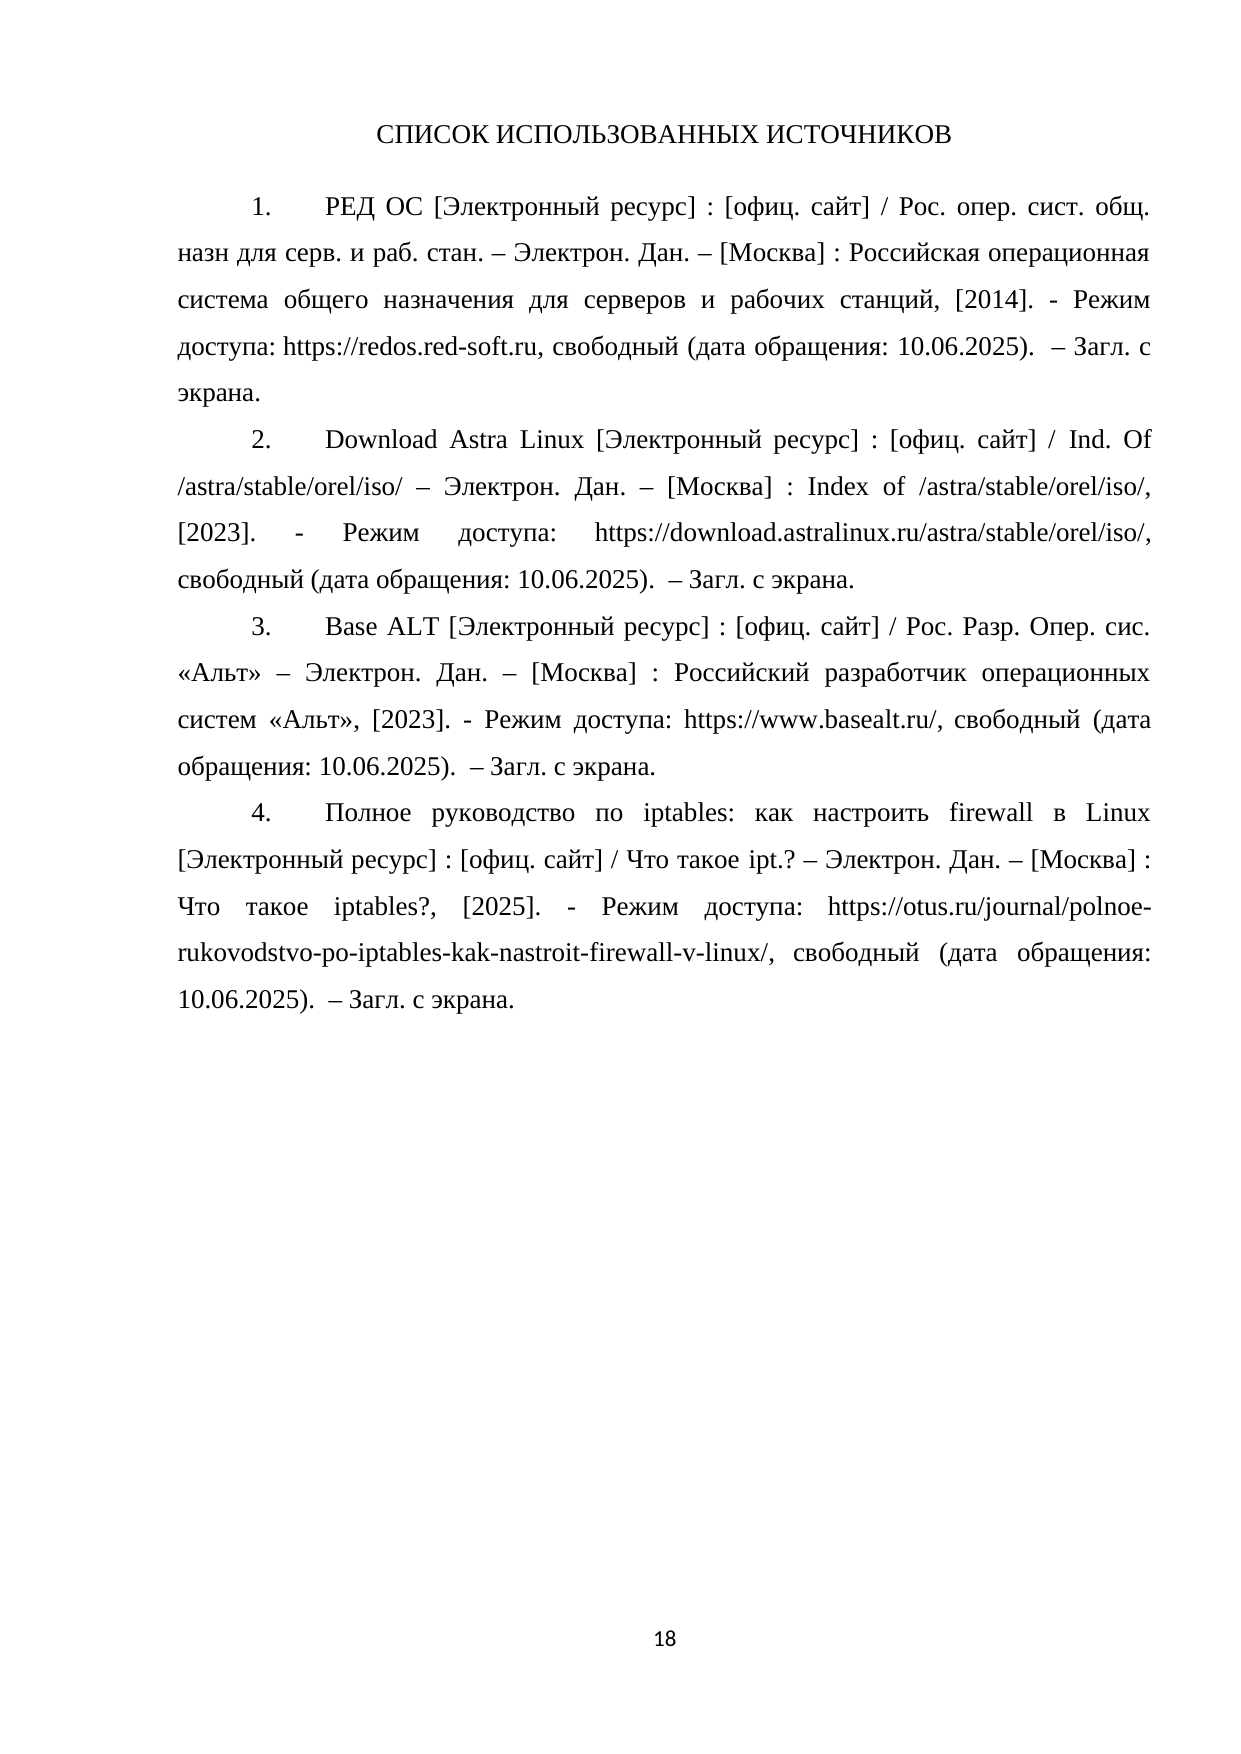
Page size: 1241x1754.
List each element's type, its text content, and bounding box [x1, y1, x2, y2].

list Download Astra Linux [Электронный ресурс] : [офиц. сайт] / Ind. Of /astra/stable/orel/iso/ – Электрон. Дан. – [Москва] : Index of /astra/stable/orel/iso/, [2023]. - Режим доступа: https://download.astralinux.ru/astra/stable/orel/iso/, свободный (дата обращения: 10.06.2025). – Загл. с экрана. [177, 423, 1152, 594]
list Полное руководство по iptables: как настроить firewall в Linux [Электронный ресурс] : [офиц. сайт] / Что такое ipt.? – Электрон. Дан. – [Москва] : Что такое iptables?, [2025]. - Режим доступа: https://otus.ru/journal/polnoe-rukovodstvo-po-iptables-kak-nastroit-firewall-v-linux/, свободный (дата обращения: 10.06.2025). – Загл. с экрана. [177, 796, 1152, 1014]
list РЕД ОС [Электронный ресурс] : [офиц. сайт] / Рос. опер. сист. общ. назн для серв. и раб. стан. – Электрон. Дан. – [Москва] : Российская операционная система общего назначения для серверов и рабочих станций, [2014]. - Режим доступа: https://redos.red-soft.ru, свободный (дата обращения: 10.06.2025). – Загл. с экрана. [177, 190, 1152, 408]
list Base ALT [Электронный ресурс] : [офиц. сайт] / Рос. Разр. Опер. сис. «Альт» – Электрон. Дан. – [Москва] : Российский разработчик операционных систем «Альт», [2023]. - Режим доступа: https://www.basealt.ru/, свободный (дата обращения: 10.06.2025). – Загл. с экрана. [177, 610, 1152, 781]
subtitle СПИСОК ИСПОЛЬЗОВАННЫХ ИСТОЧНИКОВ [177, 118, 1152, 149]
